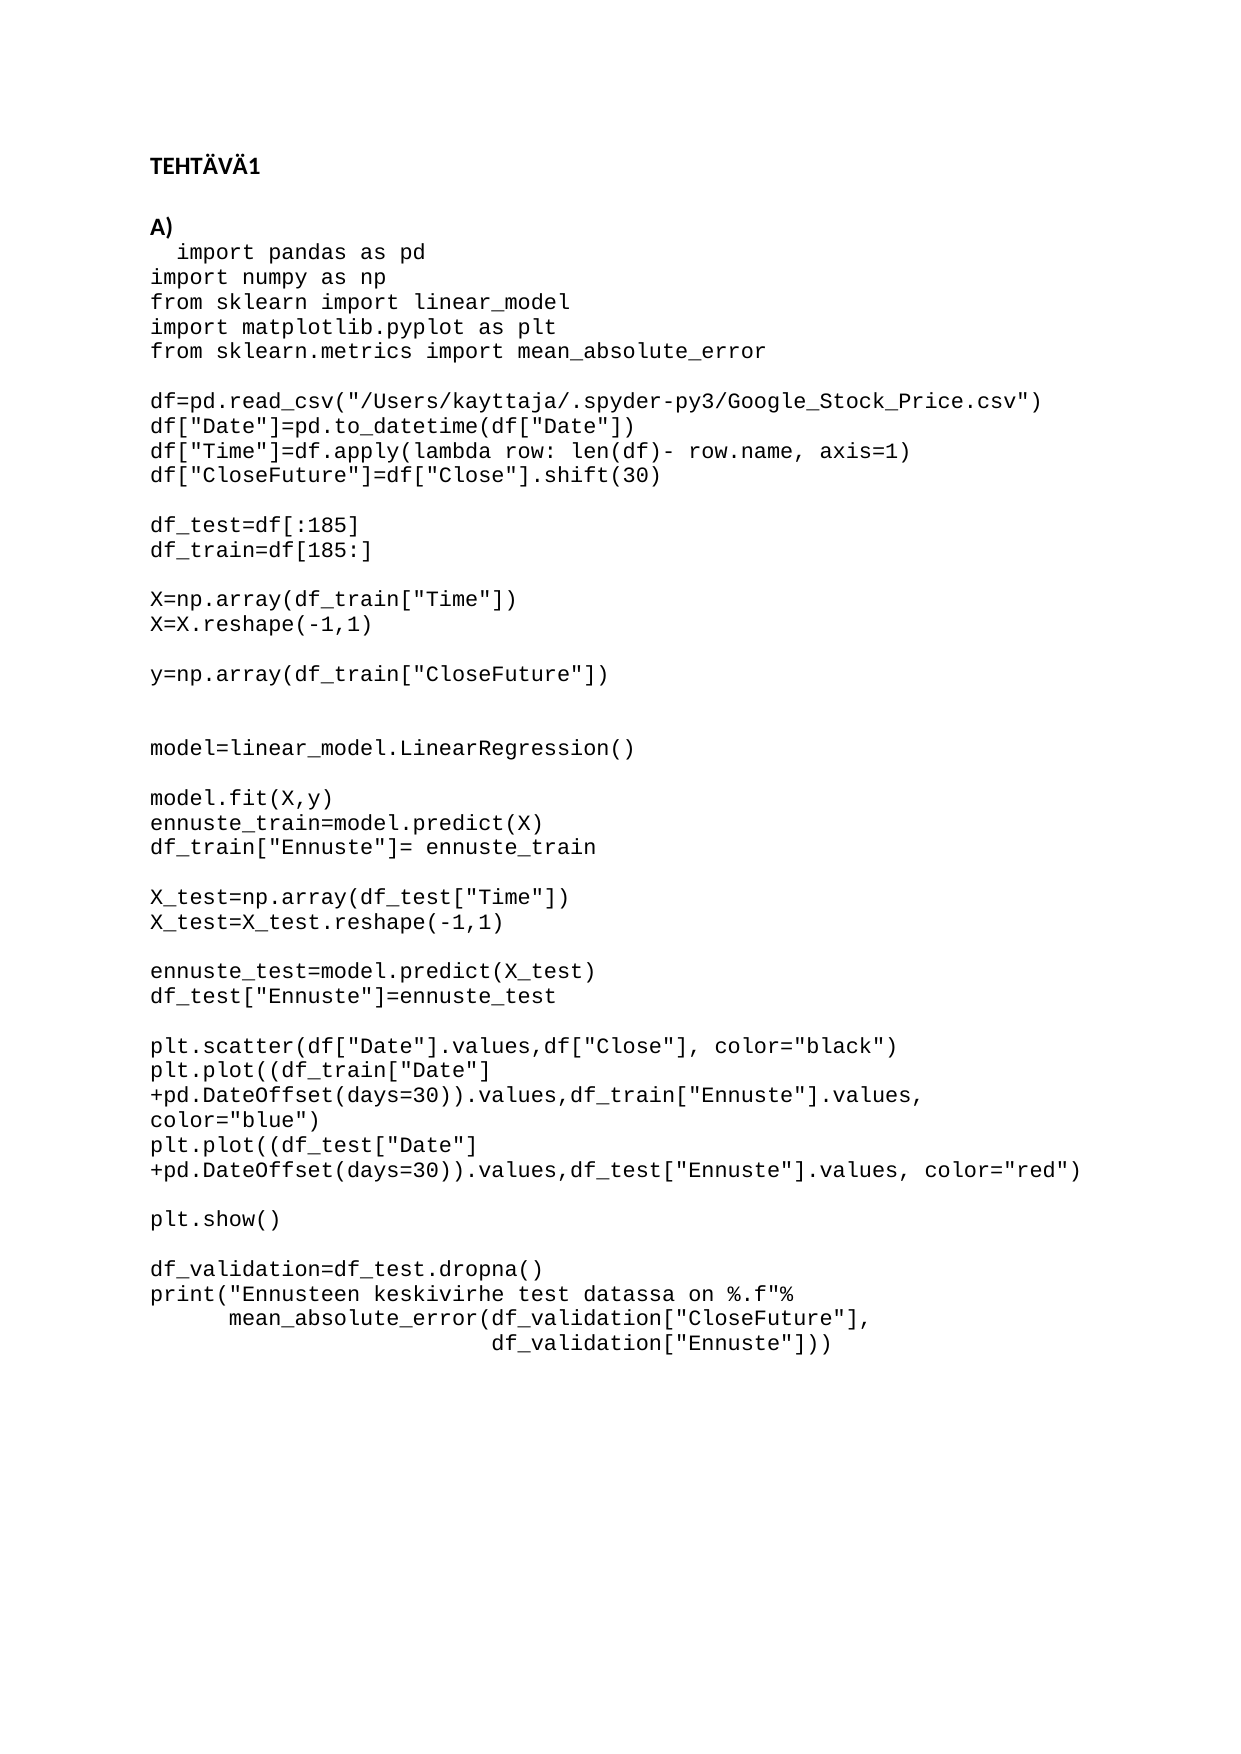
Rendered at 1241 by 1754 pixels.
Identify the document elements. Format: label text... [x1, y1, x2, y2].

text df["Date"]=pd.to_datetime(df["Date"]) [150, 415, 1090, 440]
text X_test=X_test.reshape(-1,1) [150, 911, 1090, 936]
text from sklearn import linear_model [150, 291, 1090, 316]
text mean_absolute_error(df_validation["CloseFuture"], [150, 1308, 1090, 1332]
text import matplotlib.pyplot as plt [150, 316, 1090, 341]
text ennuste_train=model.predict(X) [150, 812, 1090, 837]
text df_validation["Ennuste"])) [150, 1332, 1090, 1357]
text df_train["Ennuste"]= ennuste_train [150, 837, 1090, 861]
text plt.show() [150, 1208, 1090, 1233]
text ennuste_test=model.predict(X_test) [150, 961, 1090, 985]
text plt.plot((df_train["Date"]+pd.DateOffset(days=30)).values,df_train["Ennuste"].values, color="blue") [150, 1060, 1090, 1134]
text df_test=df[:185] [150, 514, 1090, 539]
text df_train=df[185:] [150, 539, 1090, 564]
text df["Time"]=df.apply(lambda row: len(df)- row.name, axis=1) [150, 440, 1090, 465]
text model=linear_model.LinearRegression() [150, 737, 1090, 762]
text TEHTÄVÄ1 [150, 150, 1090, 181]
text A) [150, 211, 1090, 242]
text import numpy as np [150, 266, 1090, 291]
text model.fit(X,y) [150, 787, 1090, 812]
text df=pd.read_csv("/Users/kayttaja/.spyder-py3/Google_Stock_Price.csv") [150, 390, 1090, 415]
text df_test["Ennuste"]=ennuste_test [150, 985, 1090, 1010]
text y=np.array(df_train["CloseFuture"]) [150, 663, 1090, 688]
text X=np.array(df_train["Time"]) [150, 589, 1090, 613]
text from sklearn.metrics import mean_absolute_error [150, 341, 1090, 366]
text print("Ennusteen keskivirhe test datassa on %.f"% [150, 1283, 1090, 1308]
text plt.plot((df_test["Date"]+pd.DateOffset(days=30)).values,df_test["Ennuste"].values, color="red") [150, 1134, 1090, 1184]
text import pandas as pd [150, 242, 1090, 266]
text df["CloseFuture"]=df["Close"].shift(30) [150, 465, 1090, 489]
text plt.scatter(df["Date"].values,df["Close"], color="black") [150, 1035, 1090, 1060]
text df_validation=df_test.dropna() [150, 1258, 1090, 1283]
text X_test=np.array(df_test["Time"]) [150, 886, 1090, 911]
text X=X.reshape(-1,1) [150, 613, 1090, 638]
